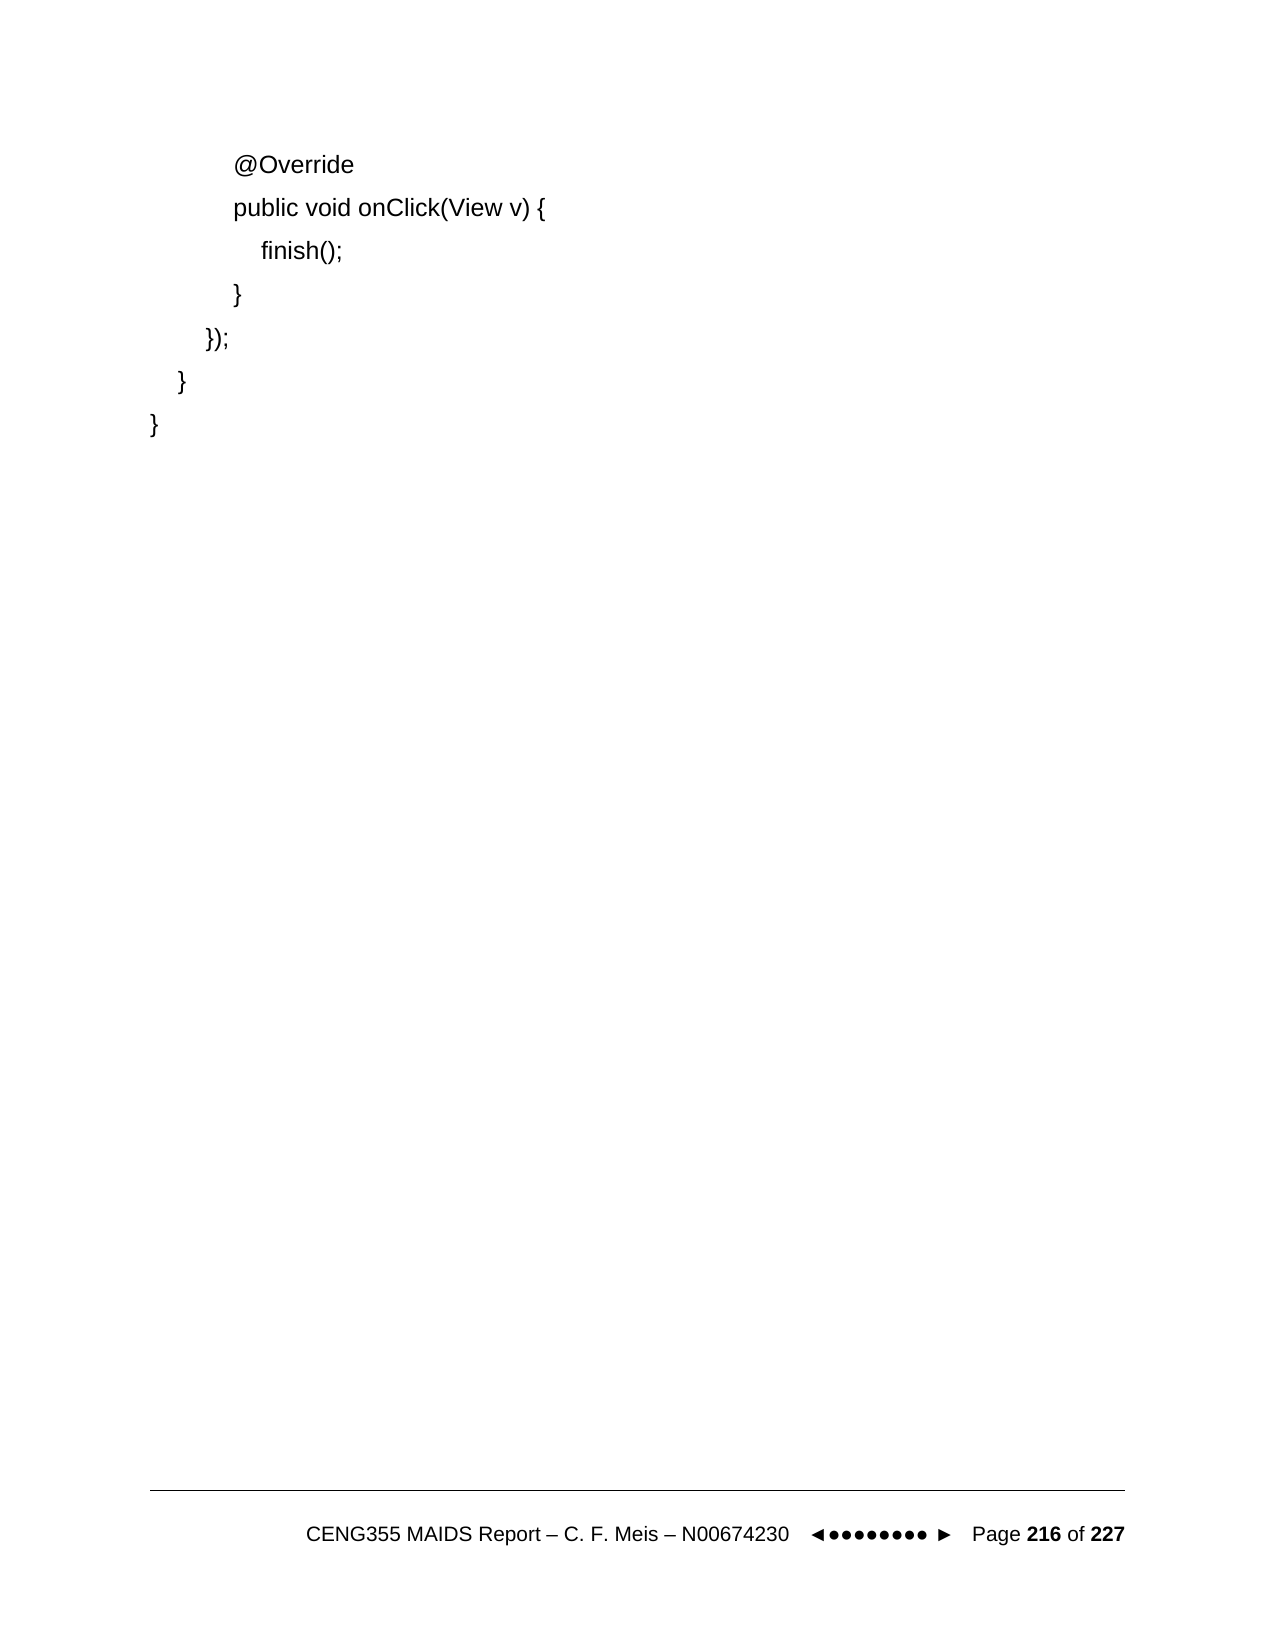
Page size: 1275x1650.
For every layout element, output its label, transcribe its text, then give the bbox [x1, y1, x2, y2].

text }); [150, 322, 1125, 351]
text finish(); [150, 236, 1125, 265]
text } [150, 409, 1125, 437]
text } [150, 366, 1125, 394]
text } [150, 279, 1125, 308]
text public void onClick(View v) { [150, 193, 1125, 222]
text @Override [150, 150, 1125, 179]
